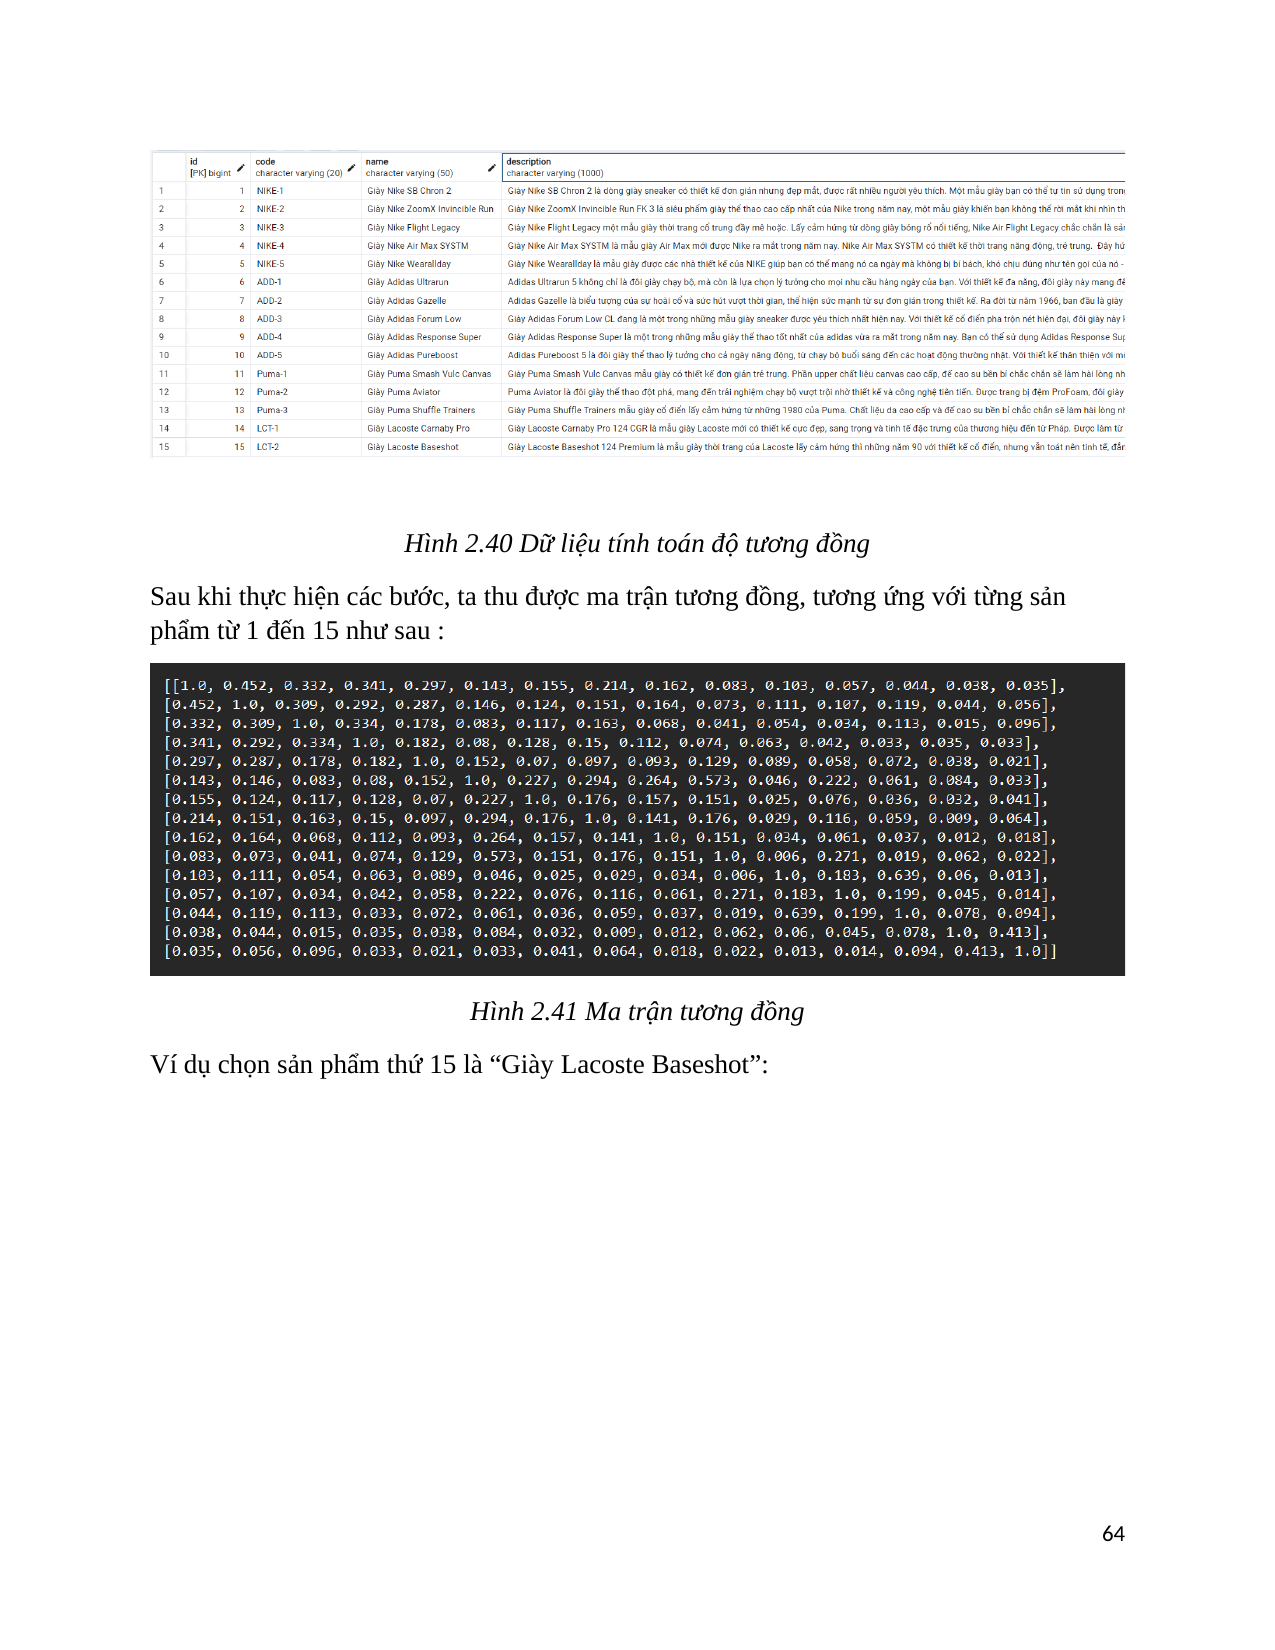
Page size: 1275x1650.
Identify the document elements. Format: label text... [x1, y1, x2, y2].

picture [150, 150, 1125, 458]
text Sau khi thực hiện các bước, ta thu được ma trận tương đồng, tương ứng với từng sản phẩm từ 1 đến 15 như sau : [150, 580, 1125, 645]
text Ví dụ chọn sản phẩm thứ 15 là “Giày Lacoste Baseshot”: [150, 1048, 1125, 1079]
picture [150, 663, 1125, 976]
text Hình 2.41 Ma trận tương đồng [151, 995, 1122, 1026]
text Hình 2.40 Dữ liệu tính toán độ tương đồng [151, 527, 1122, 558]
